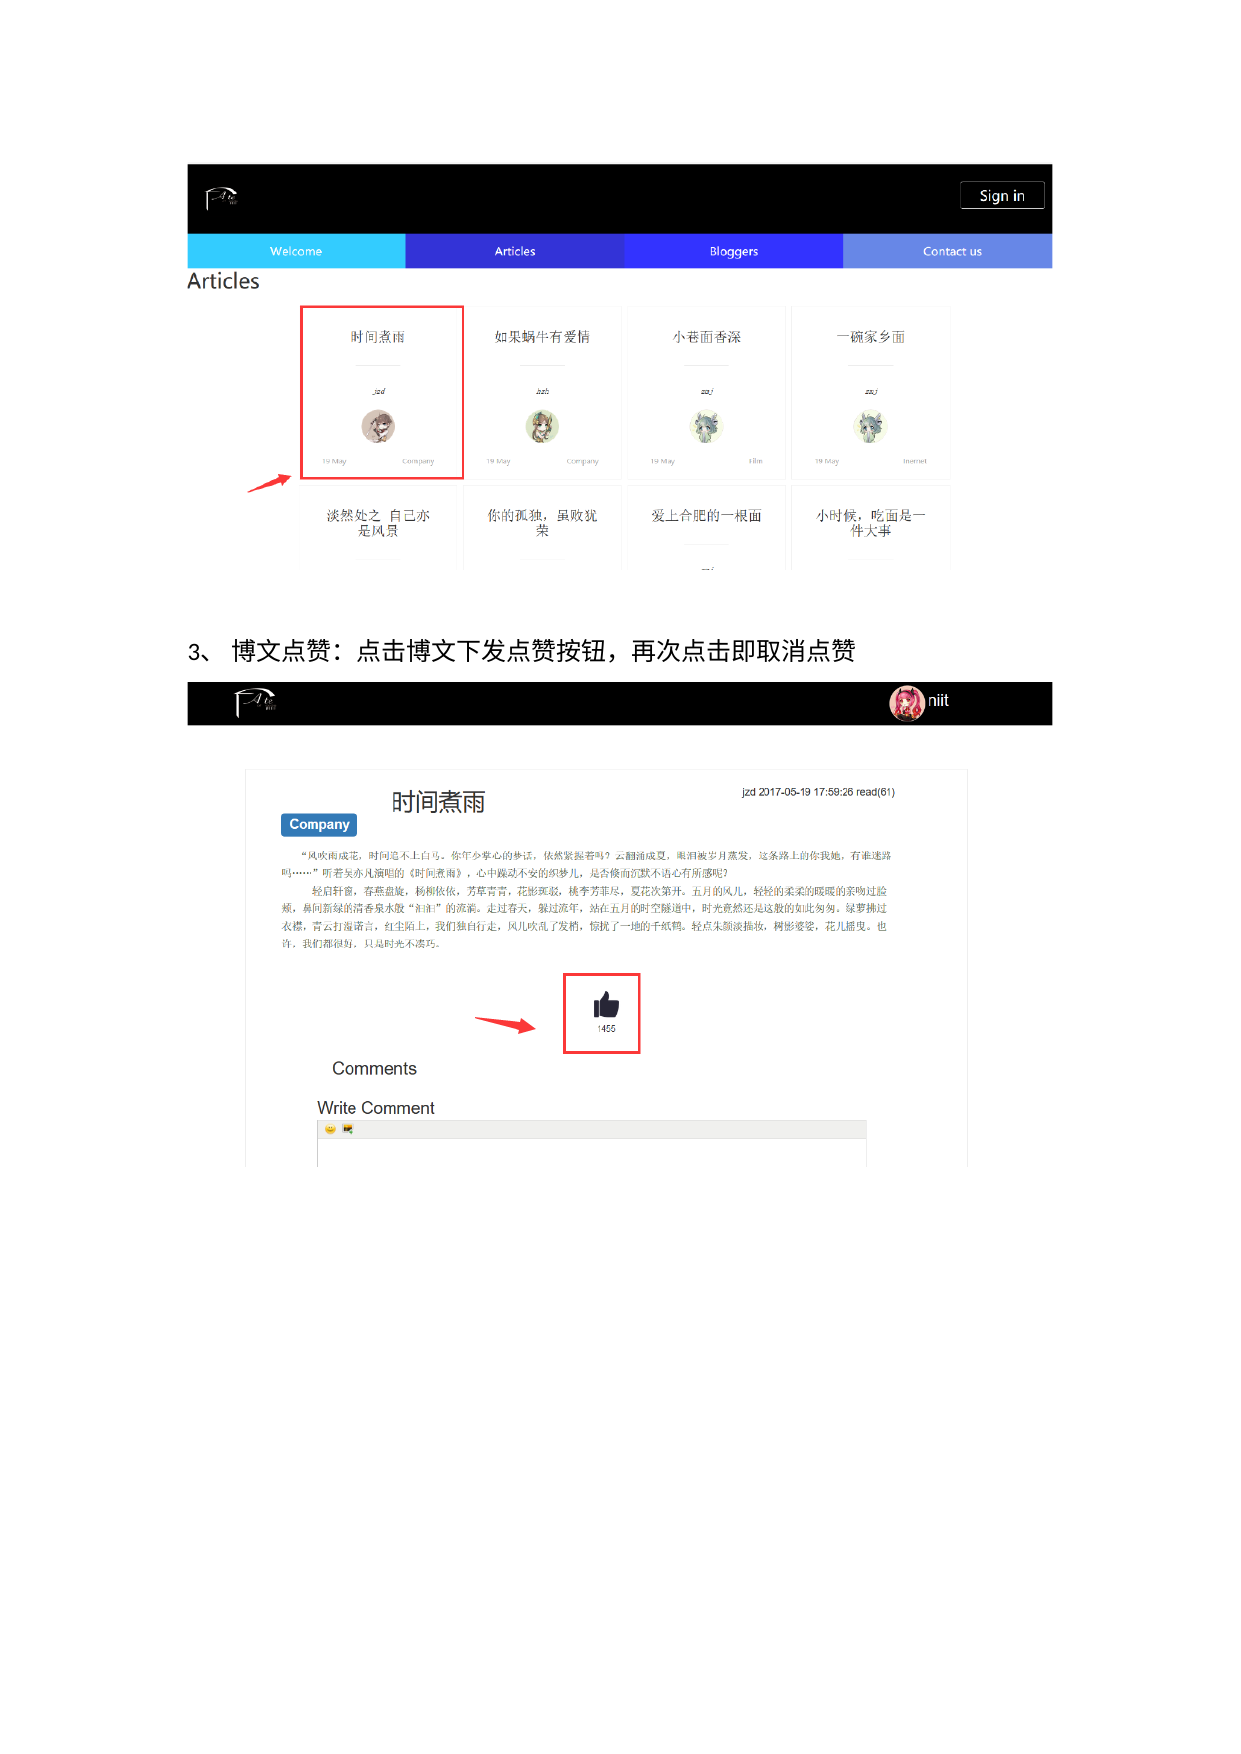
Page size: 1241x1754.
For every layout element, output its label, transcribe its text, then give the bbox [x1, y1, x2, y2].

picture [187, 682, 1053, 1167]
list 博文点赞：点击博文下发点赞按钮，再次点击即取消点赞 [187, 617, 1053, 682]
picture [187, 162, 1053, 570]
